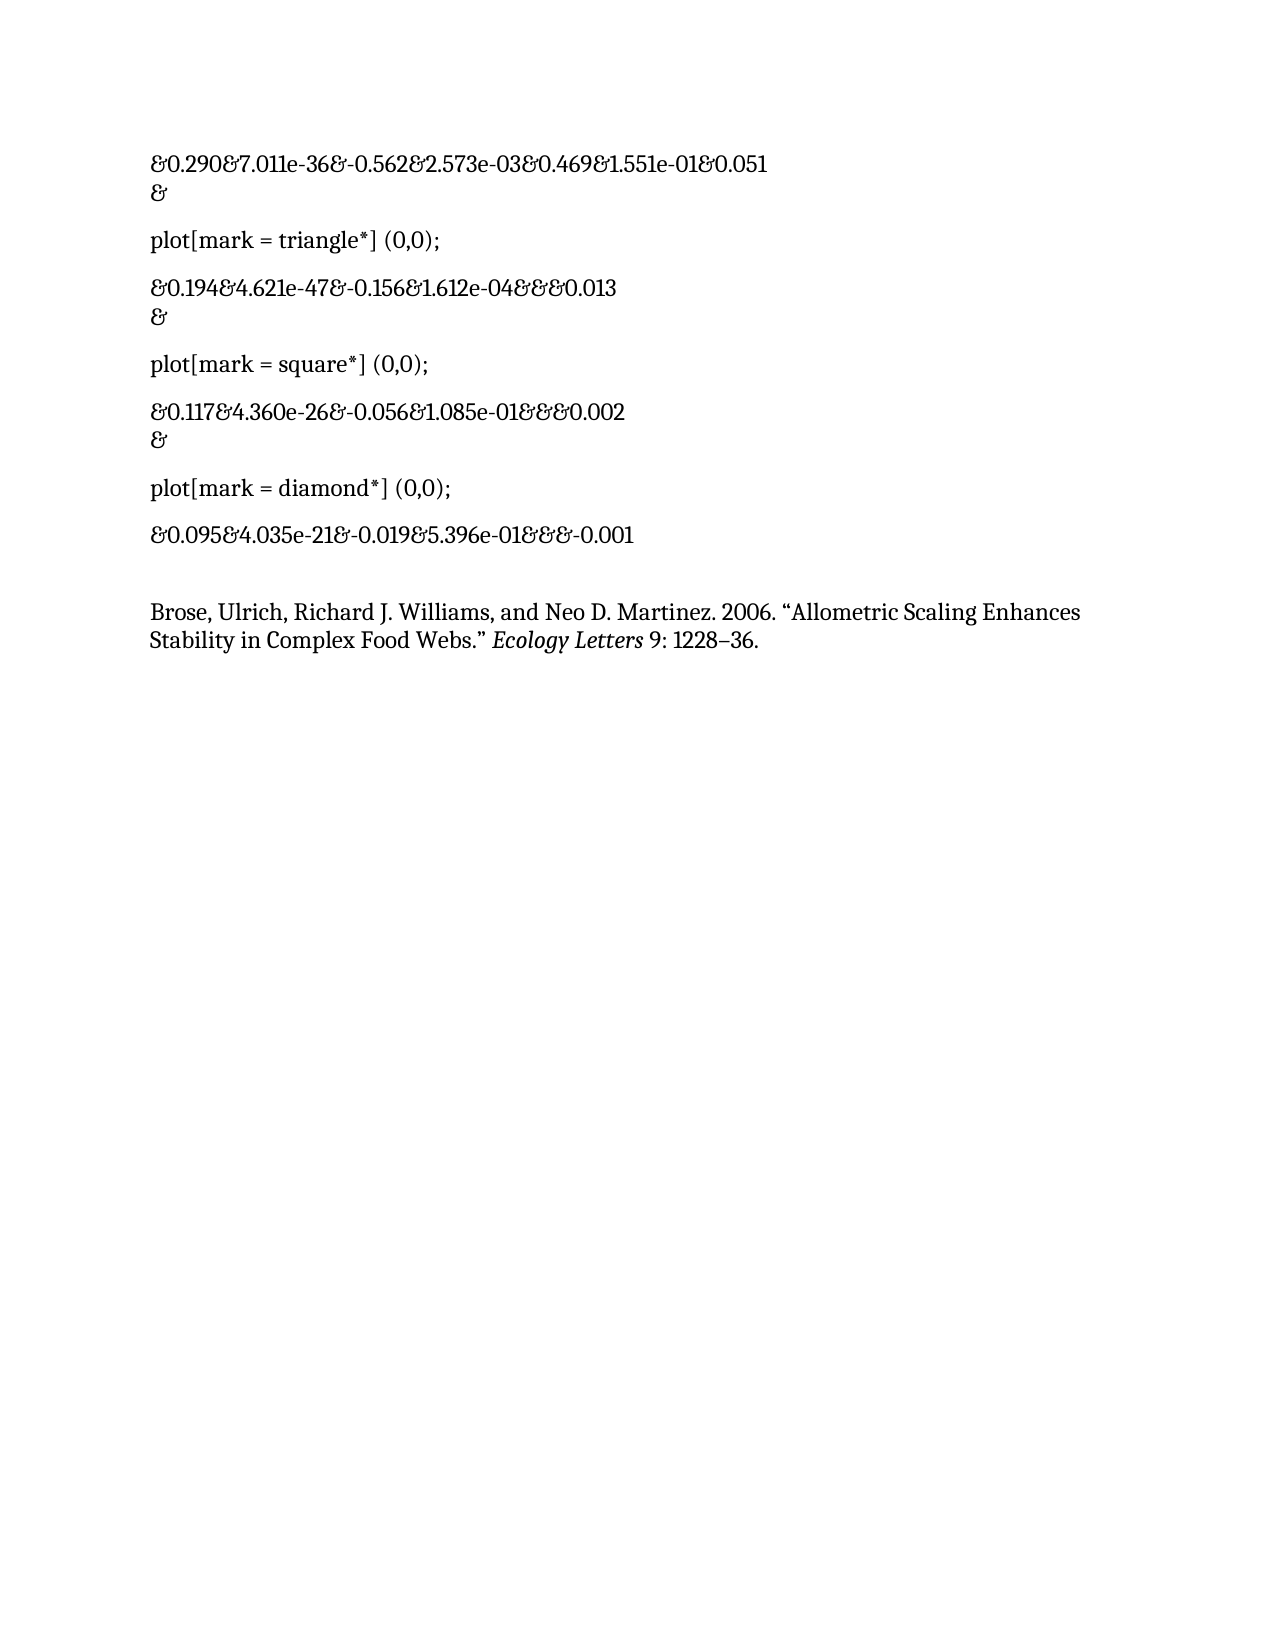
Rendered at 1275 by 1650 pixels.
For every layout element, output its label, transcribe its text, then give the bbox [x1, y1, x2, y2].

text &0.117&4.360e-26&-0.056&1.085e-01&&&0.002 & [150, 397, 1125, 455]
text plot[mark = square*] (0,0); [150, 350, 1125, 379]
text Brose, Ulrich, Richard J. Williams, and Neo D. Martinez. 2006. “Allometric Scaling Enhances Stability in Complex Food Webs.” Ecology Letters 9: 1228–36. [150, 597, 1125, 655]
text plot[mark = triangle*] (0,0); [150, 226, 1125, 255]
text &0.290&7.011e-36&-0.562&2.573e-03&0.469&1.551e-01&0.051 & [150, 150, 1125, 207]
text &0.194&4.621e-47&-0.156&1.612e-04&&&0.013 & [150, 274, 1125, 331]
text plot[mark = diamond*] (0,0); [150, 474, 1125, 502]
text &0.095&4.035e-21&-0.019&5.396e-01&&&-0.001 [150, 521, 1125, 579]
